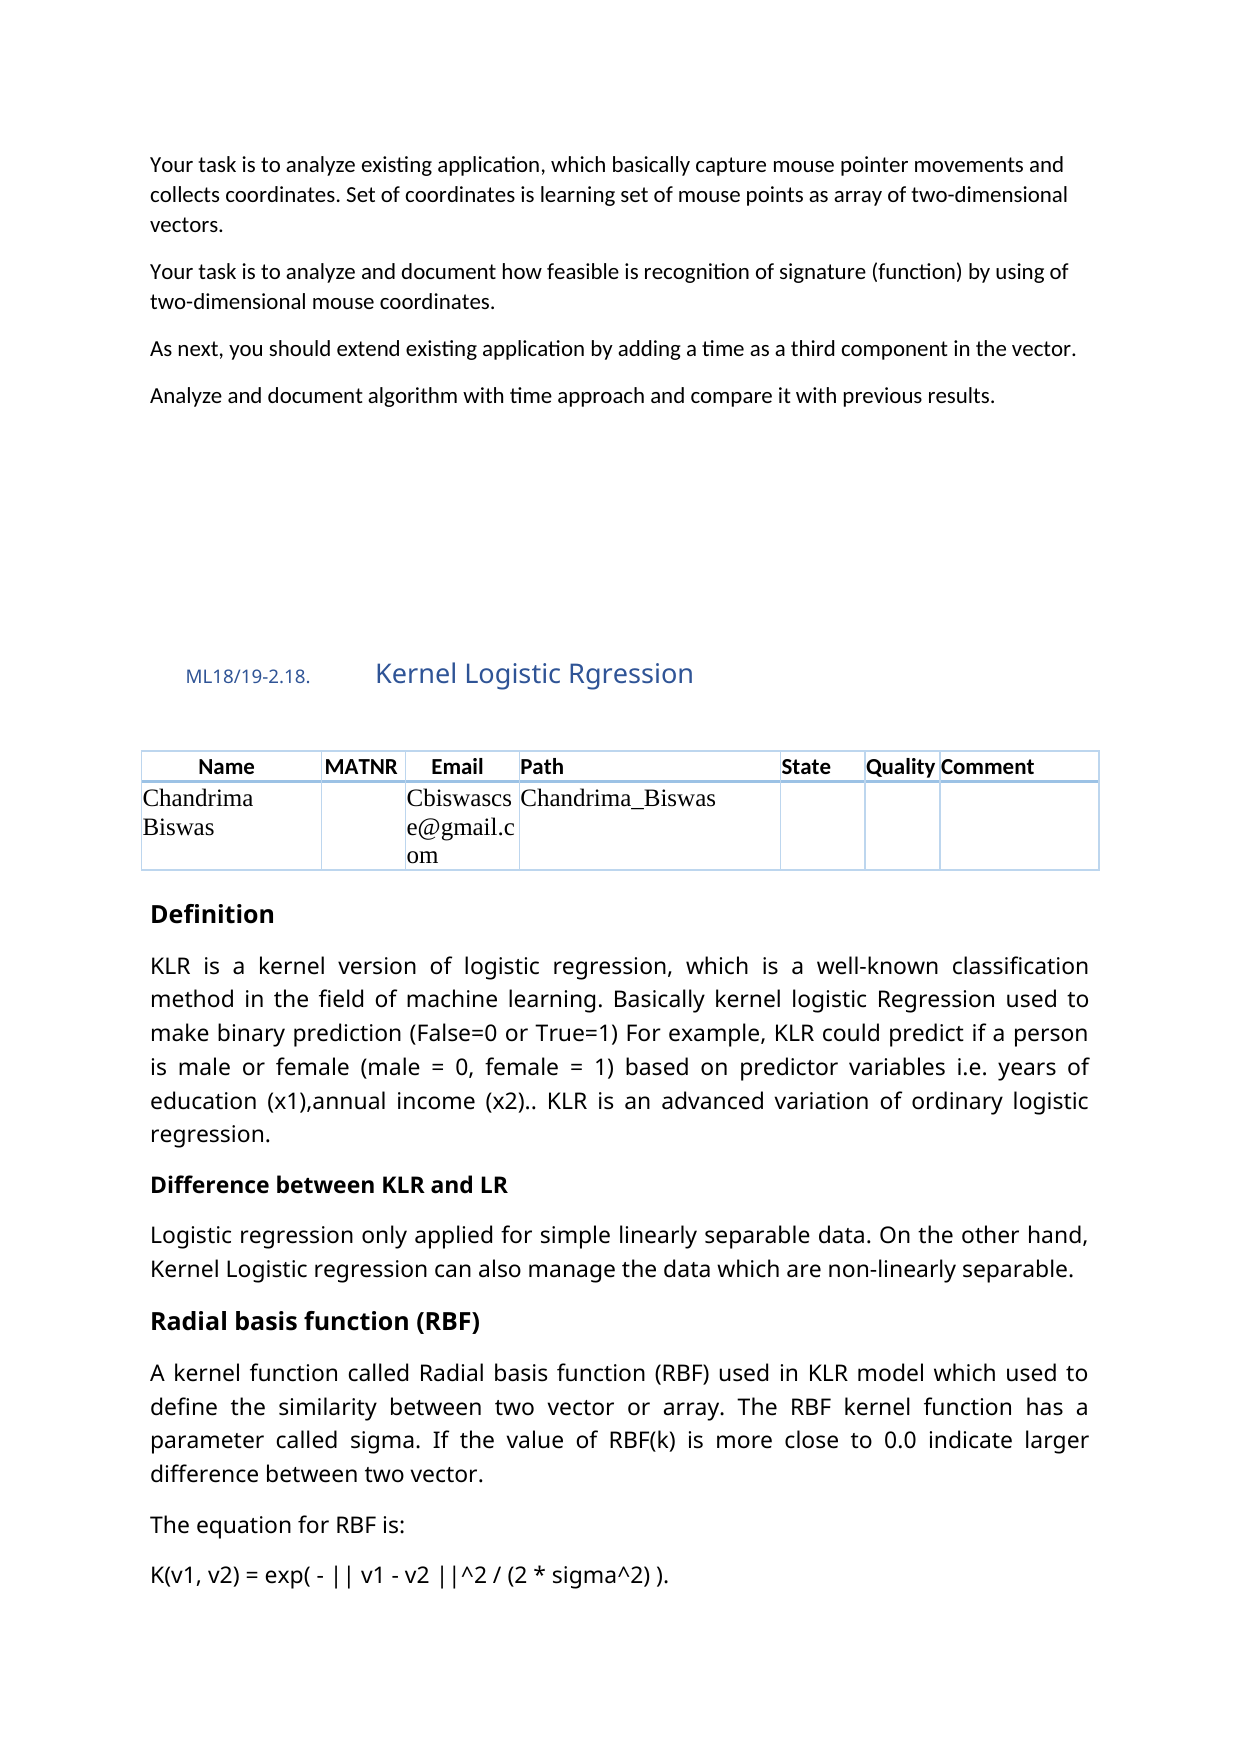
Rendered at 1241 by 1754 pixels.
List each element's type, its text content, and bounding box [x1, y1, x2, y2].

table_cell Cbiswascse@gmail.com [406, 783, 519, 869]
table_cell [781, 783, 864, 869]
table_header Path [520, 752, 780, 780]
text Definition [150, 896, 1090, 930]
table_cell [941, 783, 1098, 869]
text As next, you should extend existing application by adding a time as a third component in the vector. [150, 334, 1090, 362]
table_cell Chandrima_Biswas [520, 783, 780, 869]
table_cell Chandrima Biswas [142, 783, 321, 869]
text Your task is to analyze and document how feasible is recognition of signature (function) by using of two-dimensional mouse coordinates. [150, 257, 1090, 316]
table_header Quality [866, 752, 939, 780]
text K(v1, v2) = exp( - || v1 - v2 ||^2 / (2 * sigma^2) ). [150, 1559, 1090, 1590]
text The equation for RBF is: [150, 1508, 1090, 1540]
text Radial basis function (RBF) [150, 1303, 1090, 1337]
table_header Name [142, 752, 321, 780]
text A kernel function called Radial basis function (RBF) used in KLR model which used to define the similarity between two vector or array. The RBF kernel function has a parameter called sigma. If the value of RBF(k) is more close to 0.0 indicate larger difference between two vector. [150, 1357, 1090, 1489]
table_cell [322, 783, 405, 869]
text Your task is to analyze existing application, which basically capture mouse pointer movements and collects coordinates. Set of coordinates is learning set of mouse points as array of two-dimensional vectors. [150, 150, 1090, 238]
table_cell [866, 783, 939, 869]
table_header MATNR [322, 752, 405, 780]
table_header Comment [941, 752, 1098, 780]
text Analyze and document algorithm with time approach and compare it with previous results. [150, 381, 1090, 409]
table_header Email [406, 752, 519, 780]
table_header State [781, 752, 864, 780]
text Logistic regression only applied for simple linearly separable data. On the other hand, Kernel Logistic regression can also manage the data which are non-linearly separable. [150, 1219, 1090, 1284]
text Difference between KLR and LR [150, 1169, 1090, 1200]
subtitle Kernel Logistic Rgression [185, 654, 1090, 691]
text KLR is a kernel version of logistic regression, which is a well-known classification method in the field of machine learning. Basically kernel logistic Regression used to make binary prediction (False=0 or True=1) For example, KLR could predict if a person is male or female (male = 0, female = 1) based on predictor variables i.e. years of education (x1),annual income (x2).. KLR is an advanced variation of ordinary logistic regression. [150, 950, 1090, 1150]
